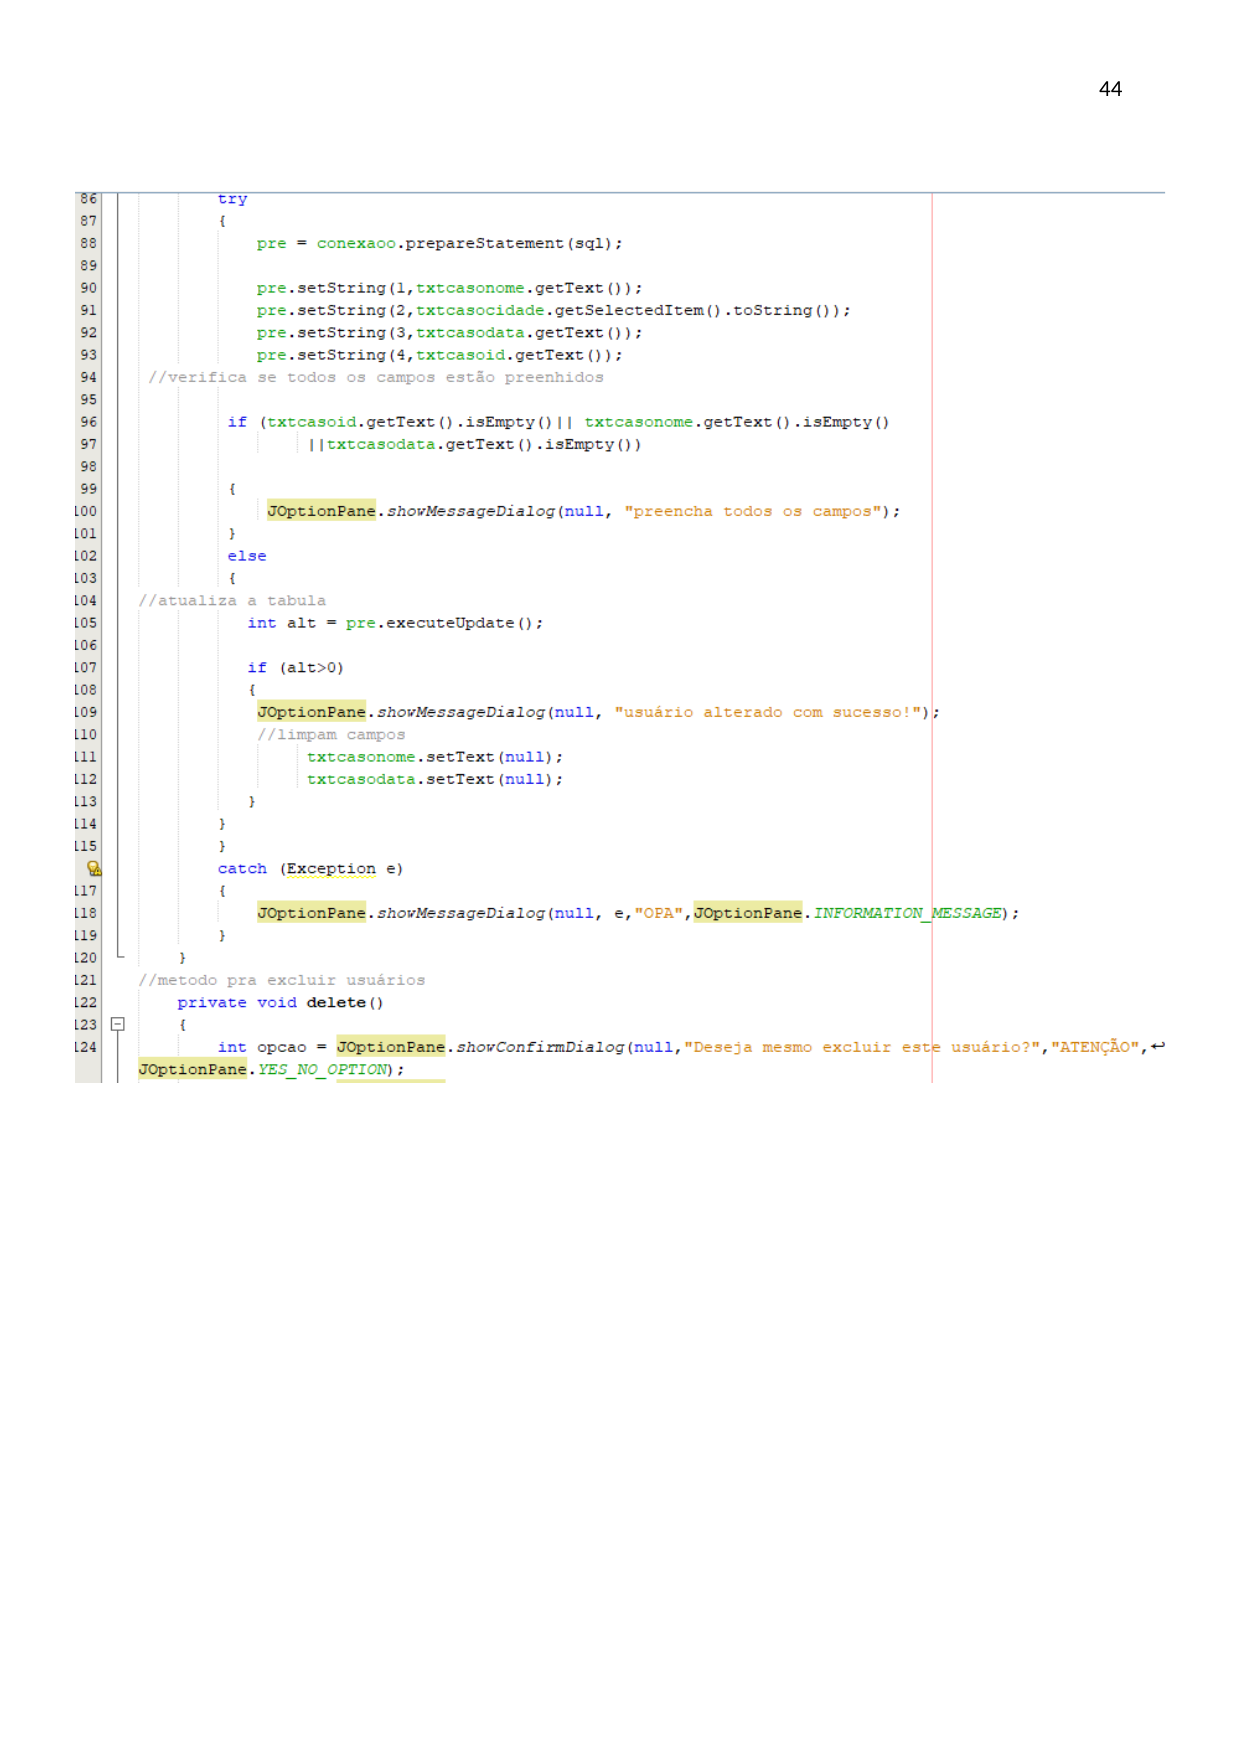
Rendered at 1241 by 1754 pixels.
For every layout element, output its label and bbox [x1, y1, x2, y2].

picture [75, 191, 1166, 1083]
